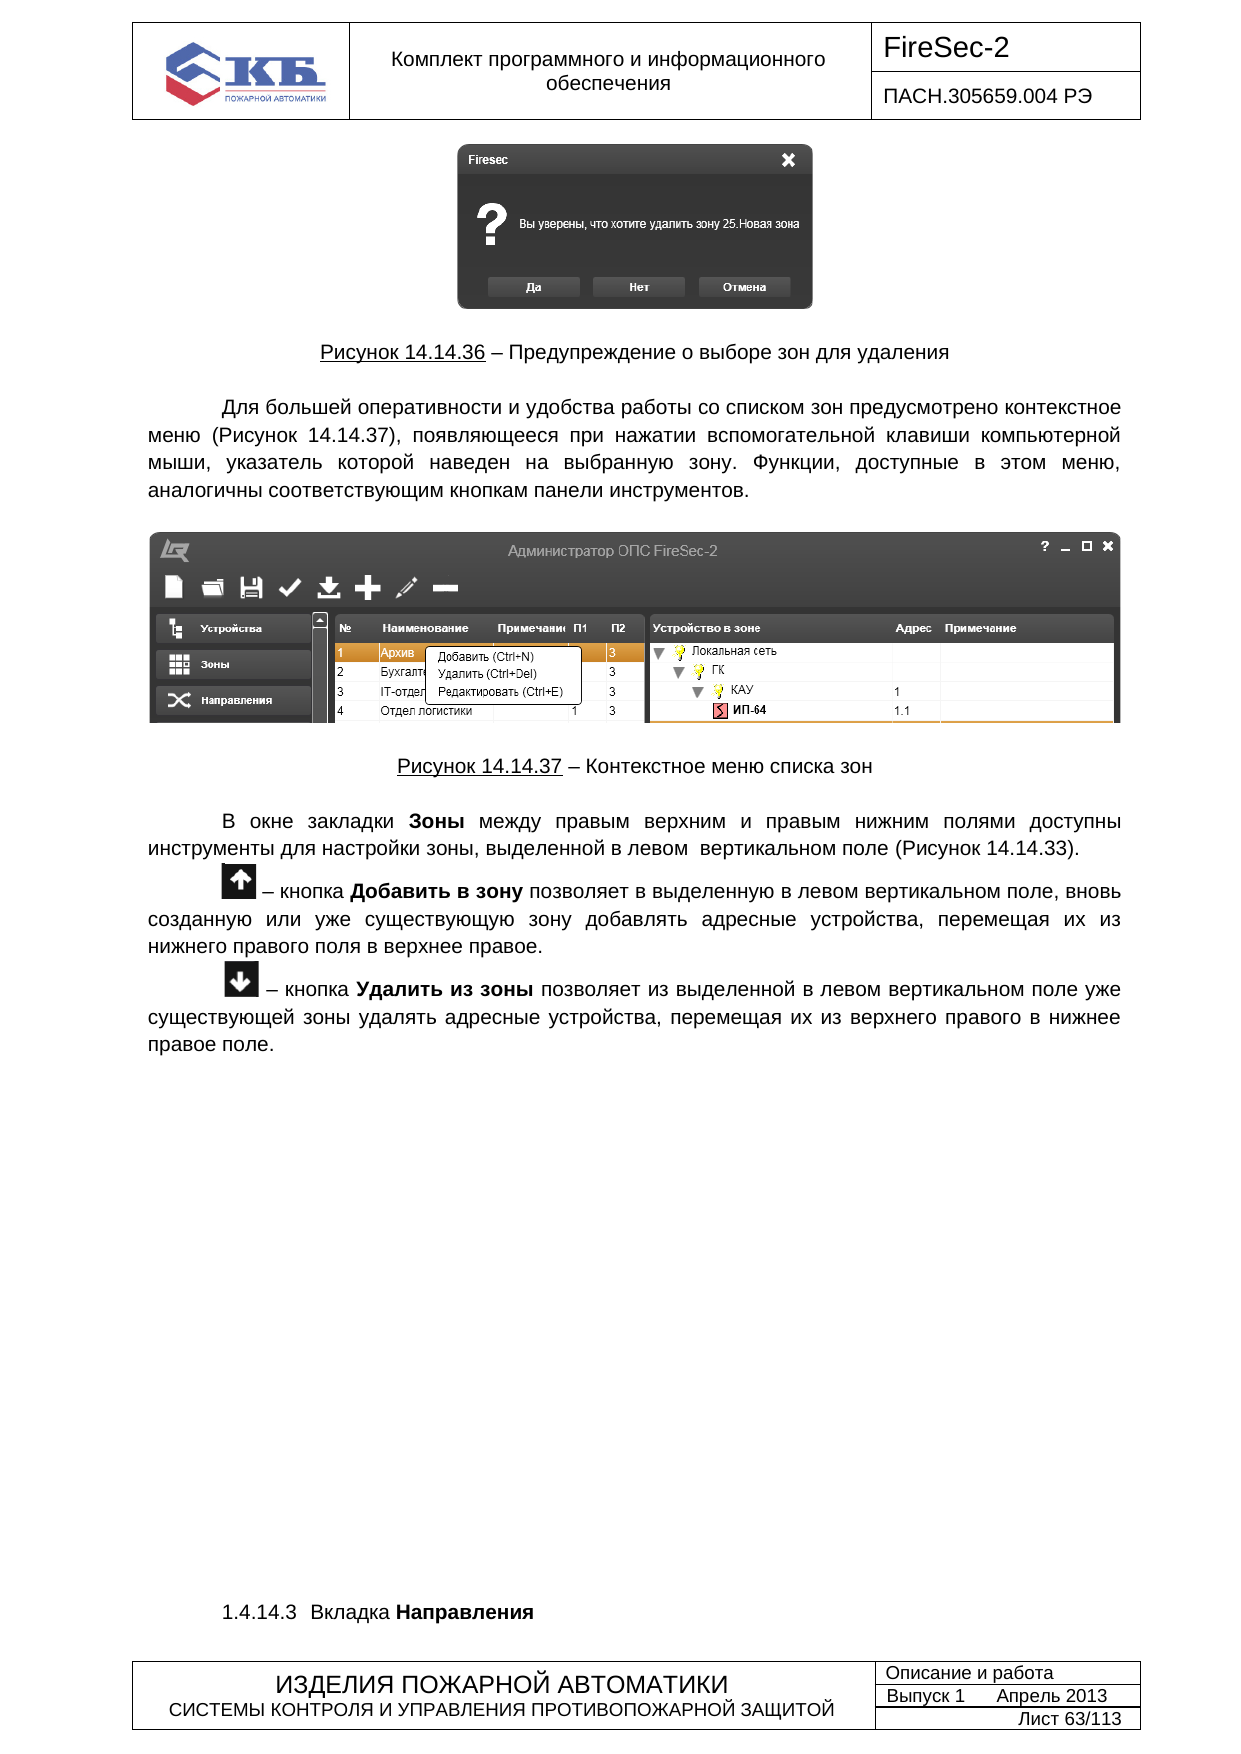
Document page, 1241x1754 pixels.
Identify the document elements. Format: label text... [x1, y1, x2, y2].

list Рисунок 14.14.36 – Предупреждение о выборе зон для удаления [148, 340, 1122, 364]
list Для большей оперативности и удобства работы со списком зон предусмотрено контекстное меню (Рисунок 14.14.37), появляющееся при нажатии вспомогательной клавиши компьютерной мыши, указатель которой наведен на выбранную зону. Функции, доступные в этом меню, аналогичны соответствующим кнопкам панели инструментов. [148, 395, 1122, 502]
picture [221, 863, 257, 899]
picture [224, 961, 259, 997]
picture [457, 144, 813, 309]
list – кнопка Удалить из зоны позволяет из выделенной в левом вертикальном поле уже существующей зоны удалять адресные устройства, перемещая их из верхнего правого в нижнее правое поле. [148, 962, 1122, 1056]
picture [149, 532, 1121, 723]
list Рисунок 14.14.37 – Контекстное меню списка зон [148, 754, 1122, 778]
list В окне закладки Зоны между правым верхним и правым нижним полями доступны инструменты для настройки зоны, выделенной в левом вертикальном поле (Рисунок 14.14.33). [148, 809, 1122, 860]
picture [162, 34, 340, 115]
list – кнопка Добавить в зону позволяет в выделенную в левом вертикальном поле, вновь созданную или уже существующую зону добавлять адресные устройства, перемещая их из нижнего правого поля в верхнее правое. [148, 864, 1122, 958]
list Вкладка Направления [148, 1599, 1122, 1623]
